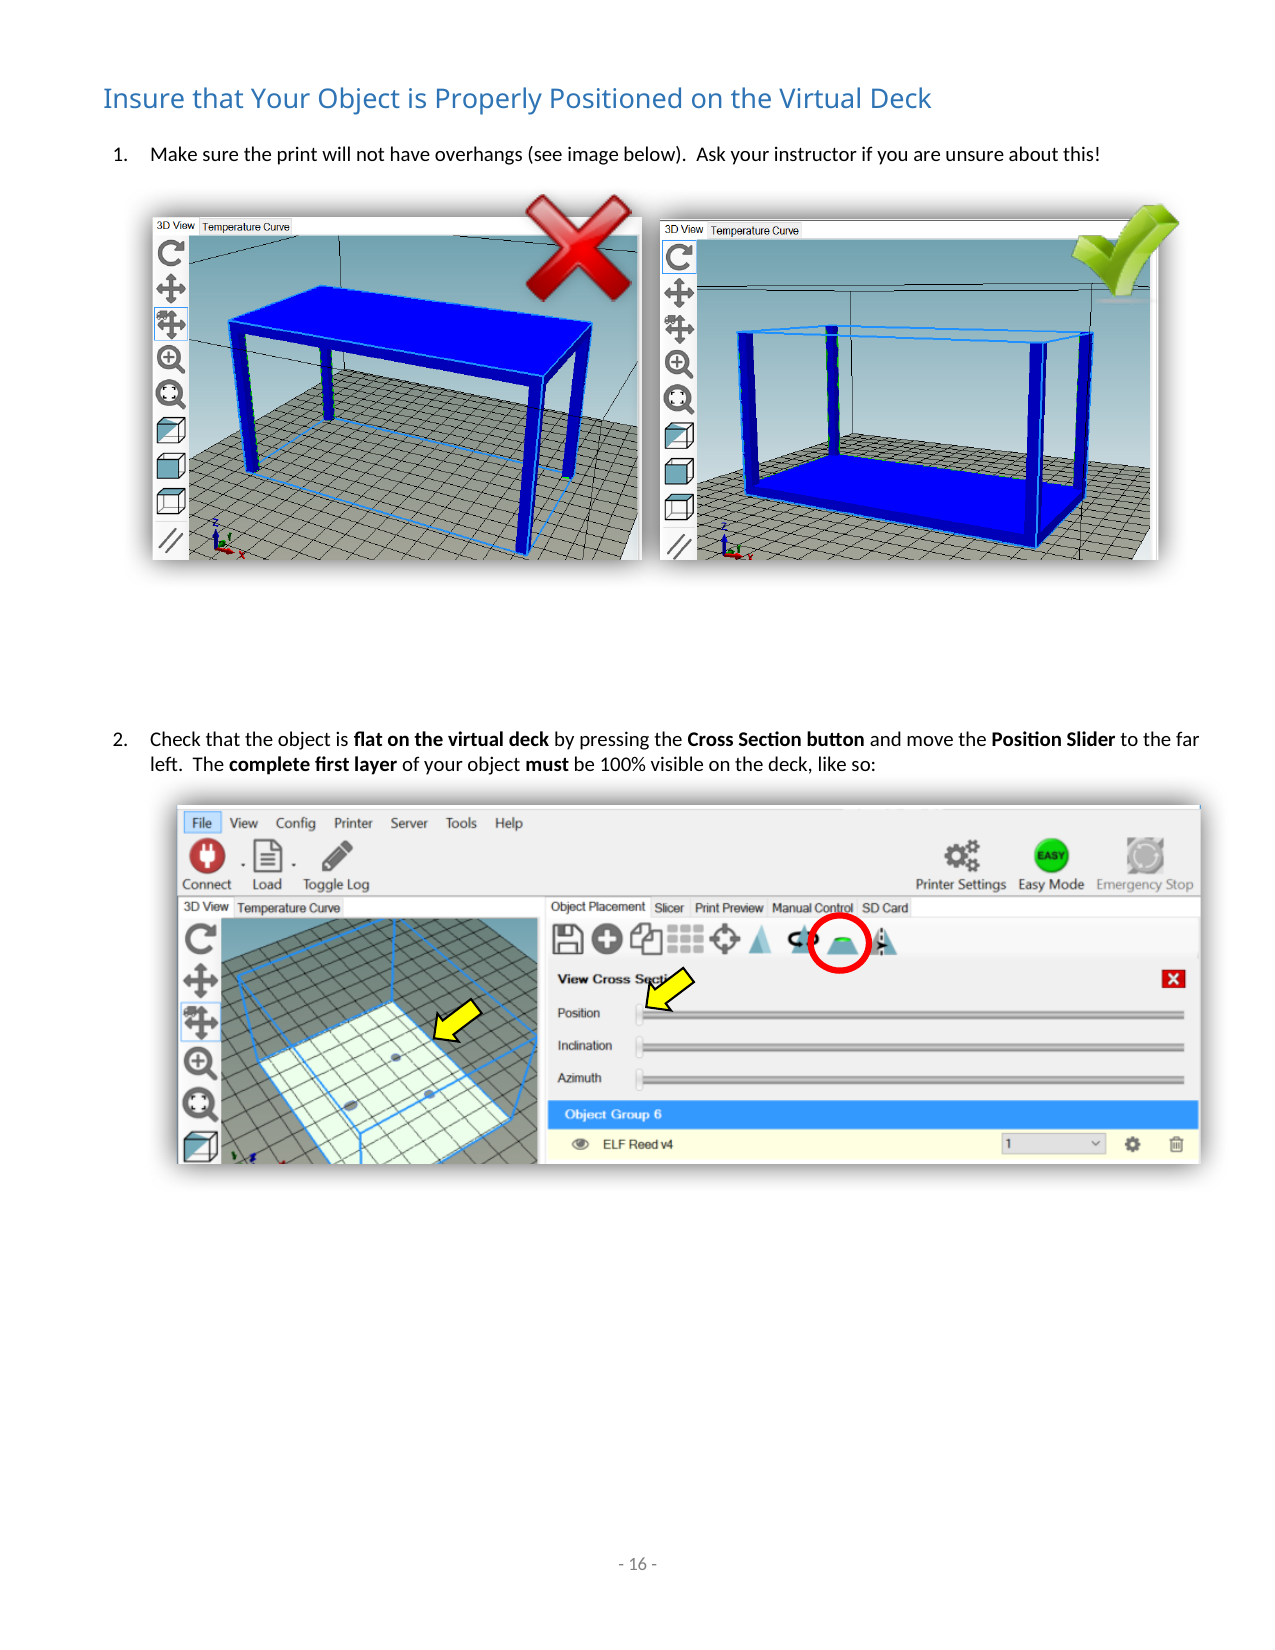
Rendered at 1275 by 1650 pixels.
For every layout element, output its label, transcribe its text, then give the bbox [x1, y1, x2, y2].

list Make sure the print will not have overhangs (see image below). Ask your instructor if you are unsure about this! [112, 141, 1200, 167]
picture [176, 805, 1201, 1164]
picture [152, 194, 642, 560]
subtitle Insure that Your Object is Properly Positioned on the Virtual Deck [75, 79, 1200, 116]
picture [659, 188, 1188, 560]
list Check that the object is flat on the virtual deck by pressing the Cross Section button and move the Position Slider to the far left. The complete first layer of your object must be 100% visible on the deck, like so: [112, 726, 1200, 777]
